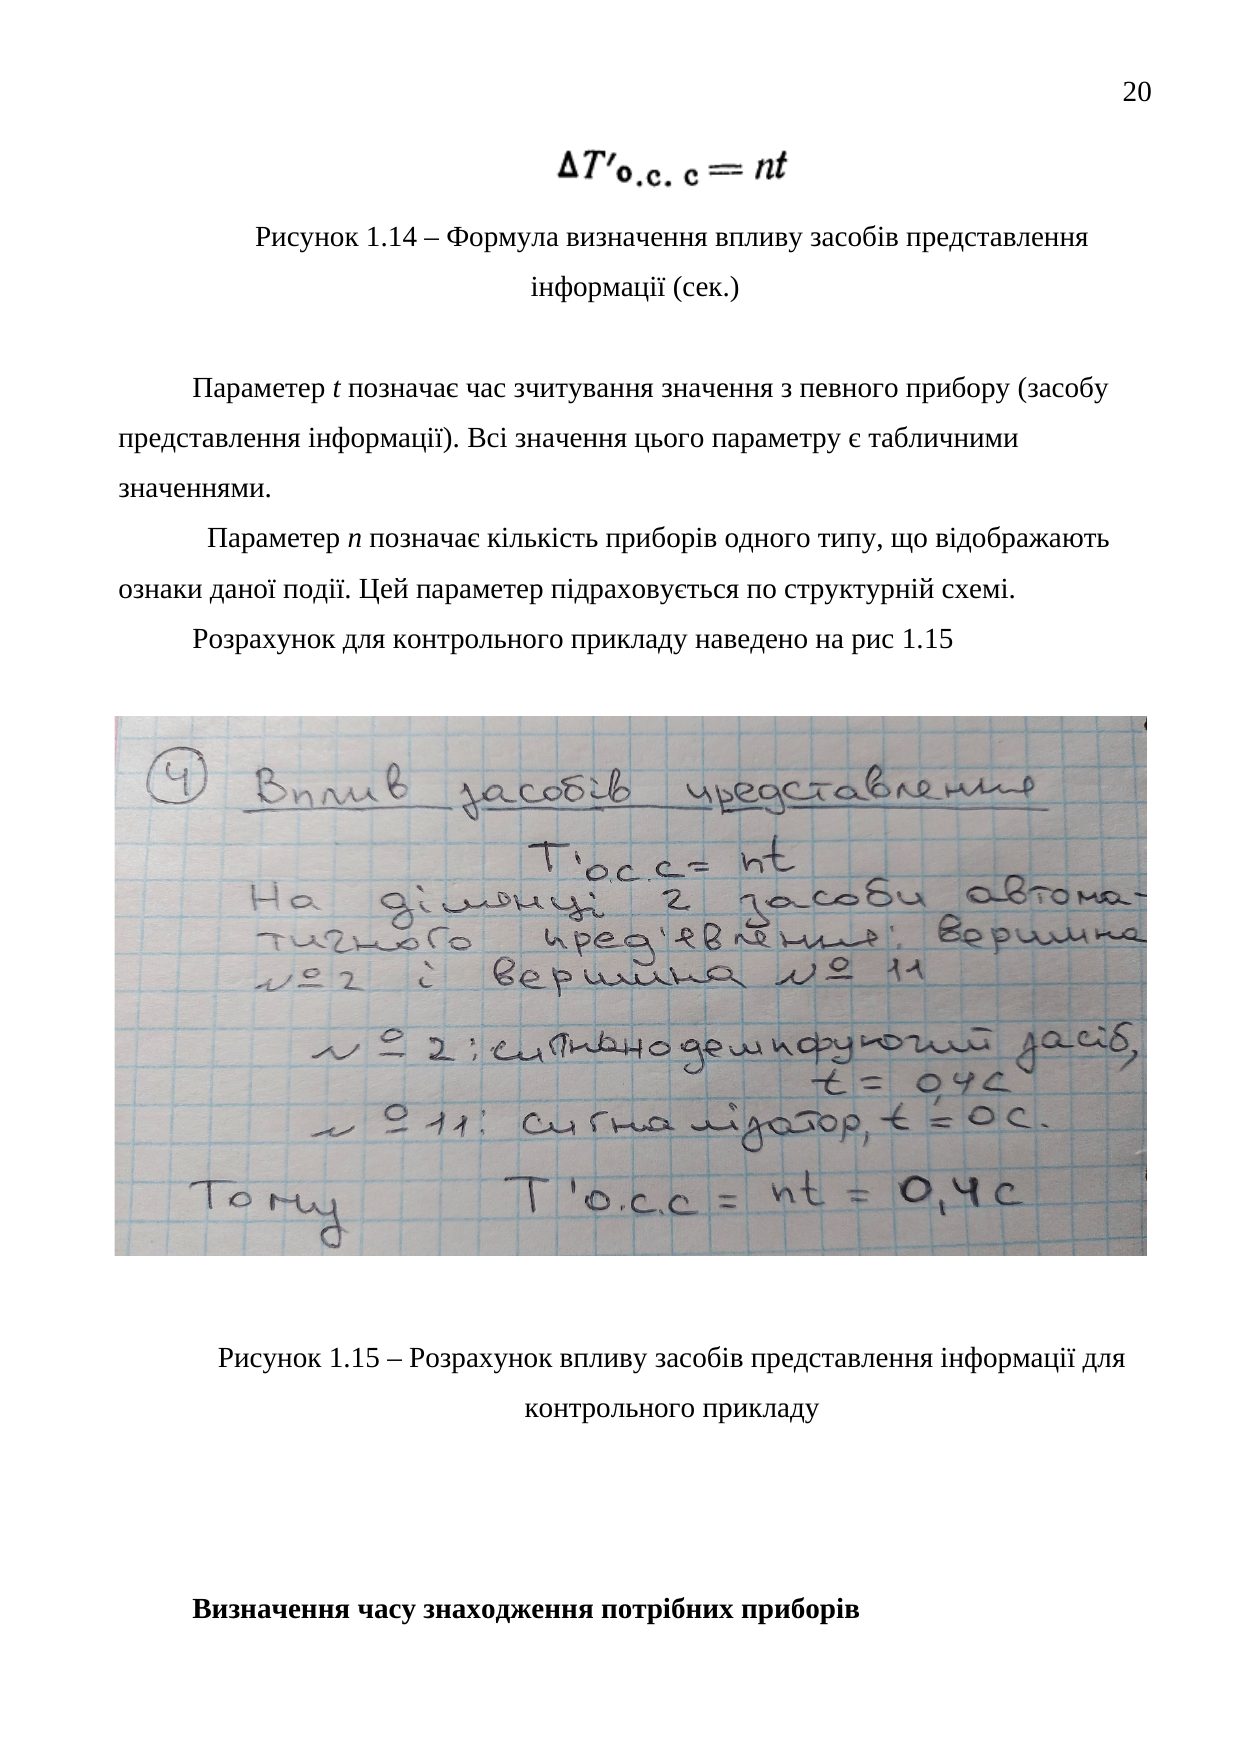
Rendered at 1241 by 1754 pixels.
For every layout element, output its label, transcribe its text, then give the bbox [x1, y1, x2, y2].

picture [114, 716, 1147, 1256]
text Параметер t позначає час зчитування значення з певного прибору (засобу представлення інформації). Всі значення цього параметру є табличними значеннями. [118, 370, 1152, 504]
text Розрахунок для контрольного прикладу наведено на рис 1.15 [118, 621, 1152, 705]
picture [554, 141, 790, 202]
text Рисунок 1.15 – Розрахунок впливу засобів представлення інформації для контрольного прикладу [192, 1340, 1152, 1424]
text Визначення часу знаходження потрібних приборів [118, 1591, 1152, 1625]
text Рисунок 1.14 – Формула визначення впливу засобів представлення інформації (сек.) [118, 219, 1152, 303]
text Параметер n позначає кількість приборів одного типу, що відображають ознаки даної події. Цей параметер підраховується по структурній схемі. [118, 521, 1152, 604]
